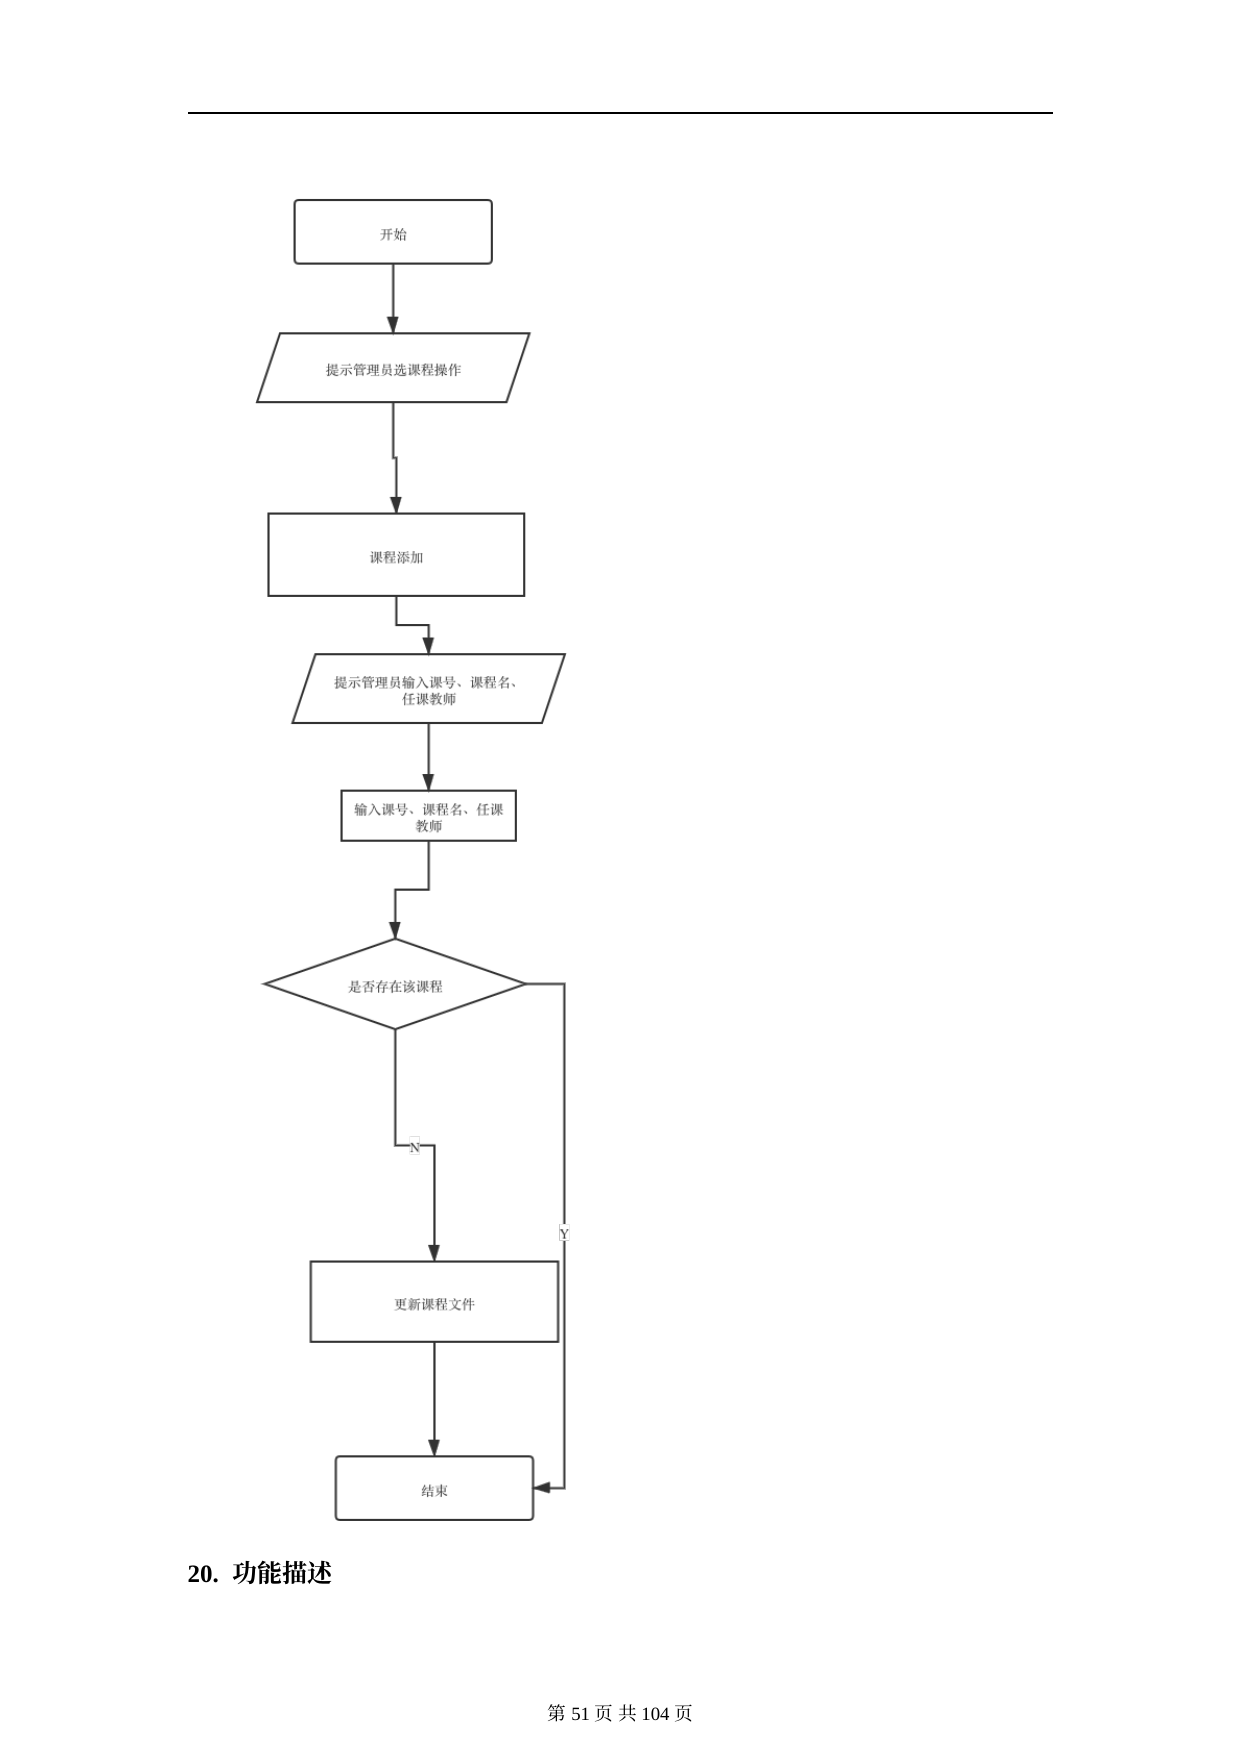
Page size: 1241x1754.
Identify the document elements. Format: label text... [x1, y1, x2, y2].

list 功能描述 [187, 1556, 1053, 1590]
picture [231, 174, 590, 1546]
